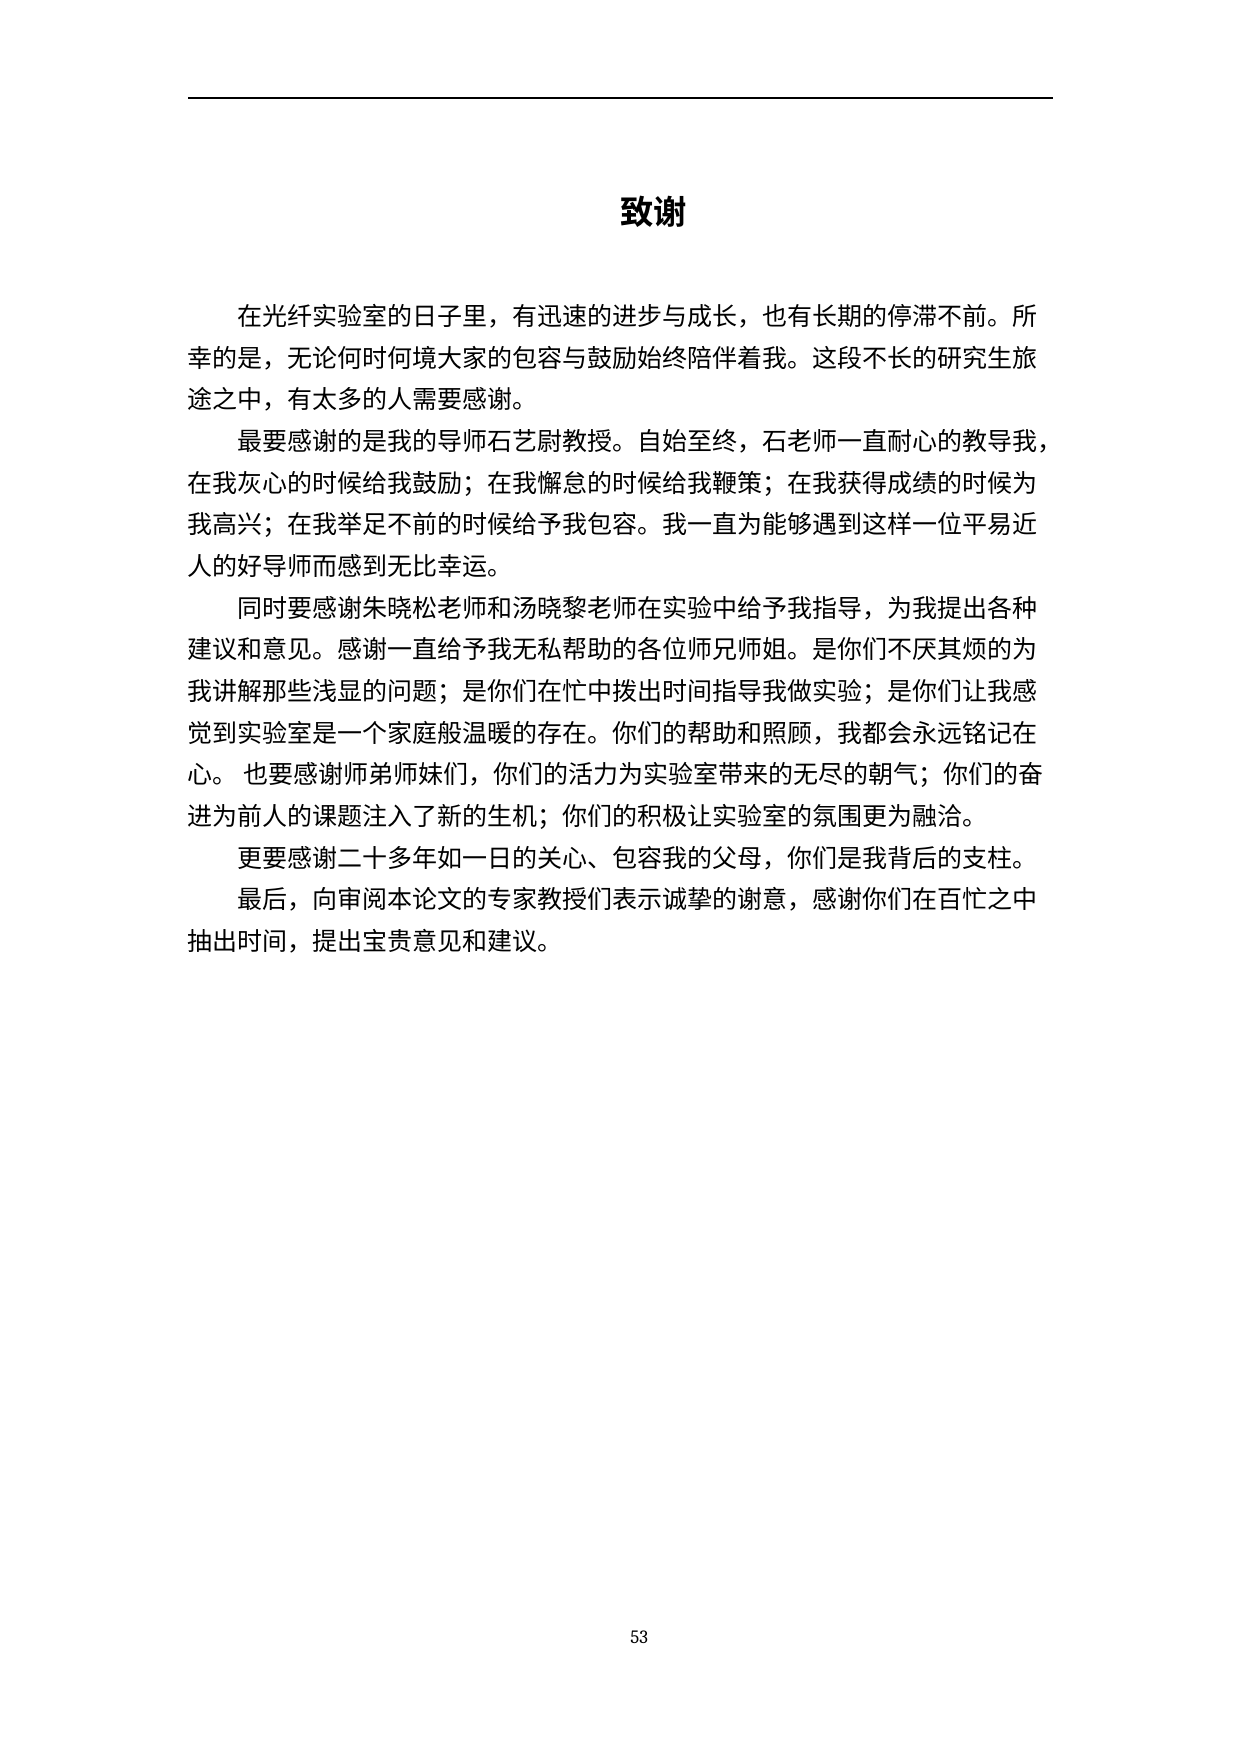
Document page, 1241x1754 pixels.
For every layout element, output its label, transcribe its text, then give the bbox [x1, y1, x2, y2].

text 最后，向审阅本论文的专教授们表示诚挚的谢意，感谢你们在百忙之中抽出时间，提出宝贵意见和建议。 [187, 875, 1053, 959]
text 最要感谢的是我的导师石艺尉教授。自始至终，石老师一直耐心的教导我，在我灰心的时候给我鼓励；在我懈怠的时候给我鞭策；在我获得成绩的时候为我高兴；在我举足不前的时候给予我包容。我一直为能够遇到这样一位平易近人的好导师而感到无比幸运。 [187, 417, 1053, 584]
text 更要感谢二十多年如一日的关心、包容我的父母，你们是我背后的支柱。 [187, 834, 1053, 875]
text 同时要感谢朱晓松老师老师在实验中给予我指导，为我提出各种建议和意见。感谢一直给予我无私帮助的各位师兄师姐。是你们不厌其烦的为我讲解那些浅显的问题；是你们在忙中拨出时间指导我做实验；是你们让我感觉到实验室是一个家庭般温暖的存在。你们的帮助和照顾，我都会永远铭记在心。 也要感谢师弟师妹们，你们的活力为实验室带来的无尽的朝气；你们的奋进为前人的课题注入了新的生机；你们的积极让实验室的氛围更为融洽。 [187, 584, 1053, 834]
text 在光纤实验室的日子里，有迅速的进步与成长，也有长期的停滞不前。所幸的是，无论何时何境大家的包容与鼓励始终陪伴着我。这段不长的研究生旅途之中，有太多的人需要感谢。 [187, 292, 1053, 417]
subtitle 致谢 [187, 185, 1053, 234]
